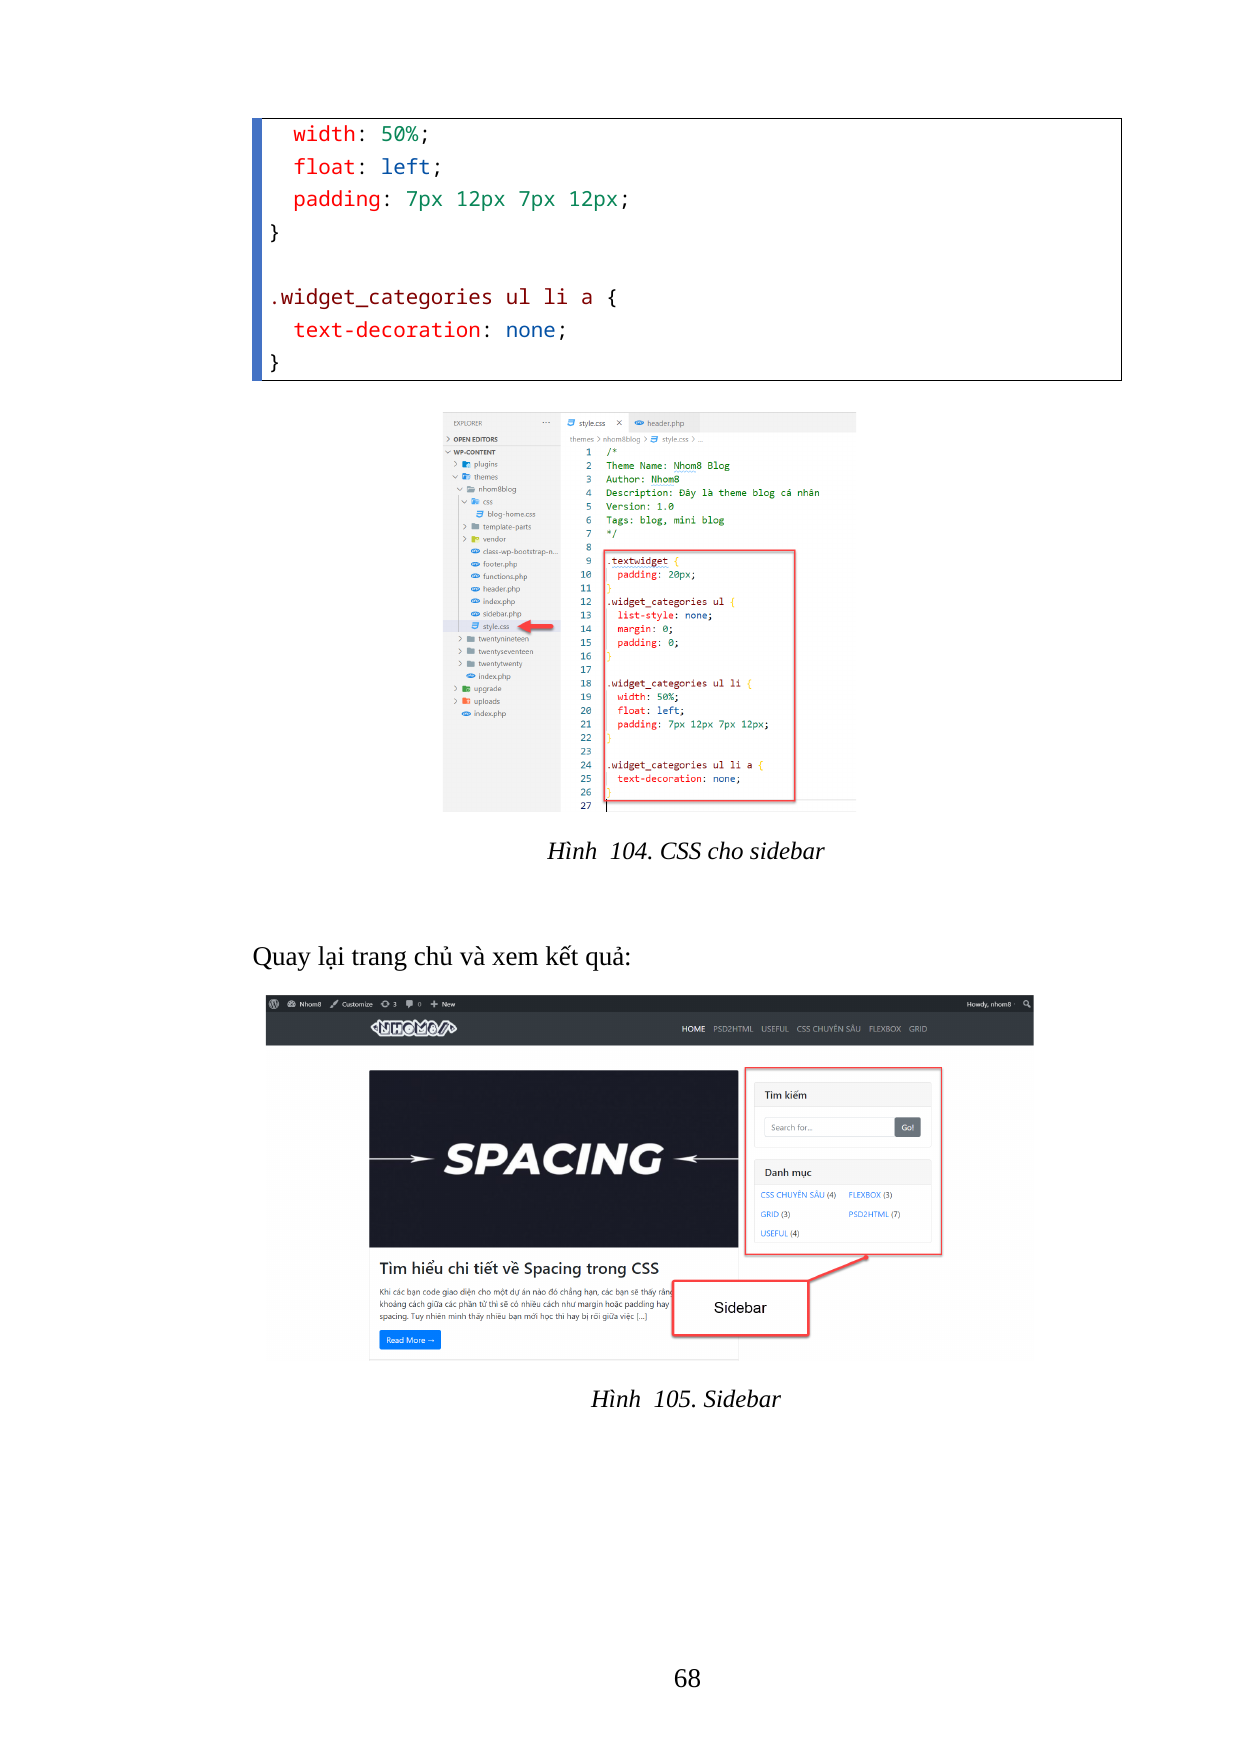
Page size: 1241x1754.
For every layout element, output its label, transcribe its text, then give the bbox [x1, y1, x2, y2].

text Hình 104. CSS cho sidebar [177, 836, 1122, 864]
picture [265, 995, 1034, 1361]
text Hình 105. Sidebar [177, 1384, 1122, 1413]
text Quay lại trang chủ và xem kết quả: [177, 940, 1122, 971]
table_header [262, 119, 1121, 380]
picture [442, 412, 857, 812]
